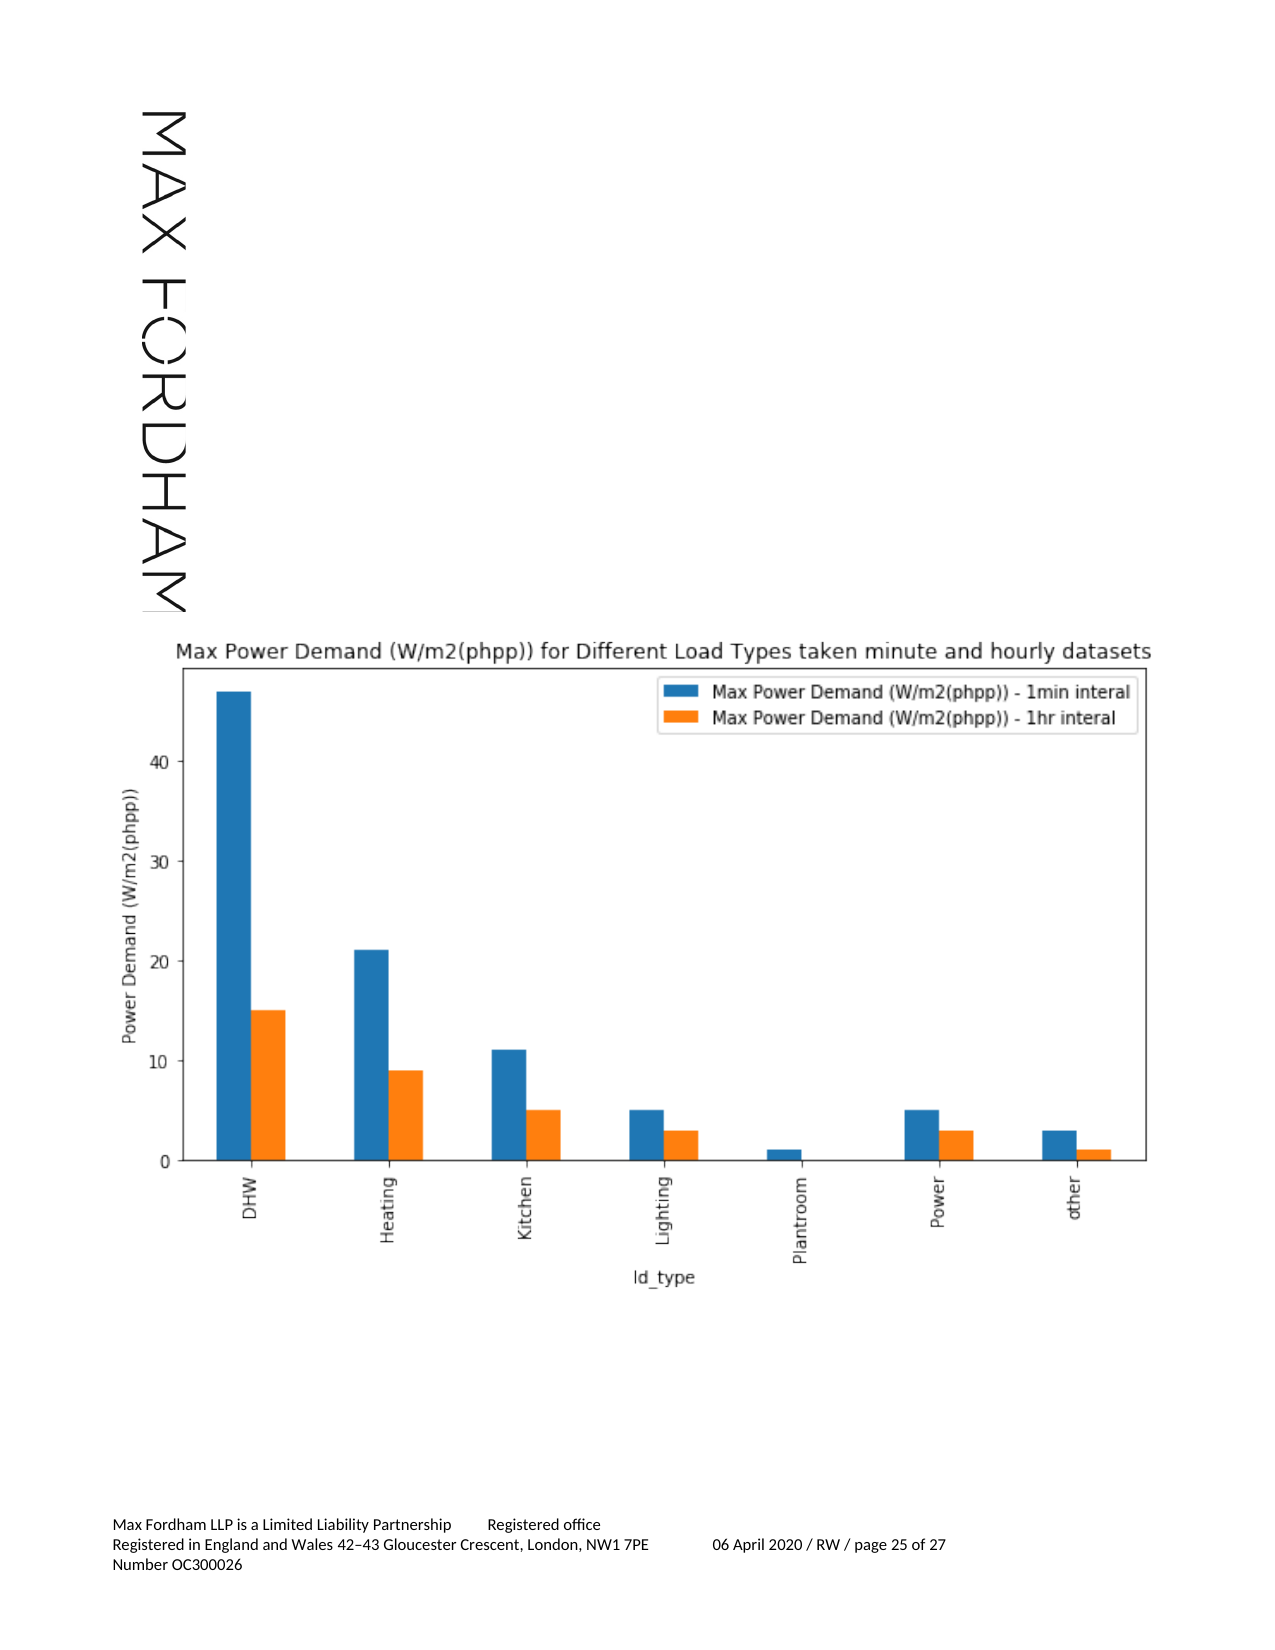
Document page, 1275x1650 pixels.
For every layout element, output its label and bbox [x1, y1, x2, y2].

picture [112, 631, 1163, 1298]
picture [142, 111, 186, 611]
